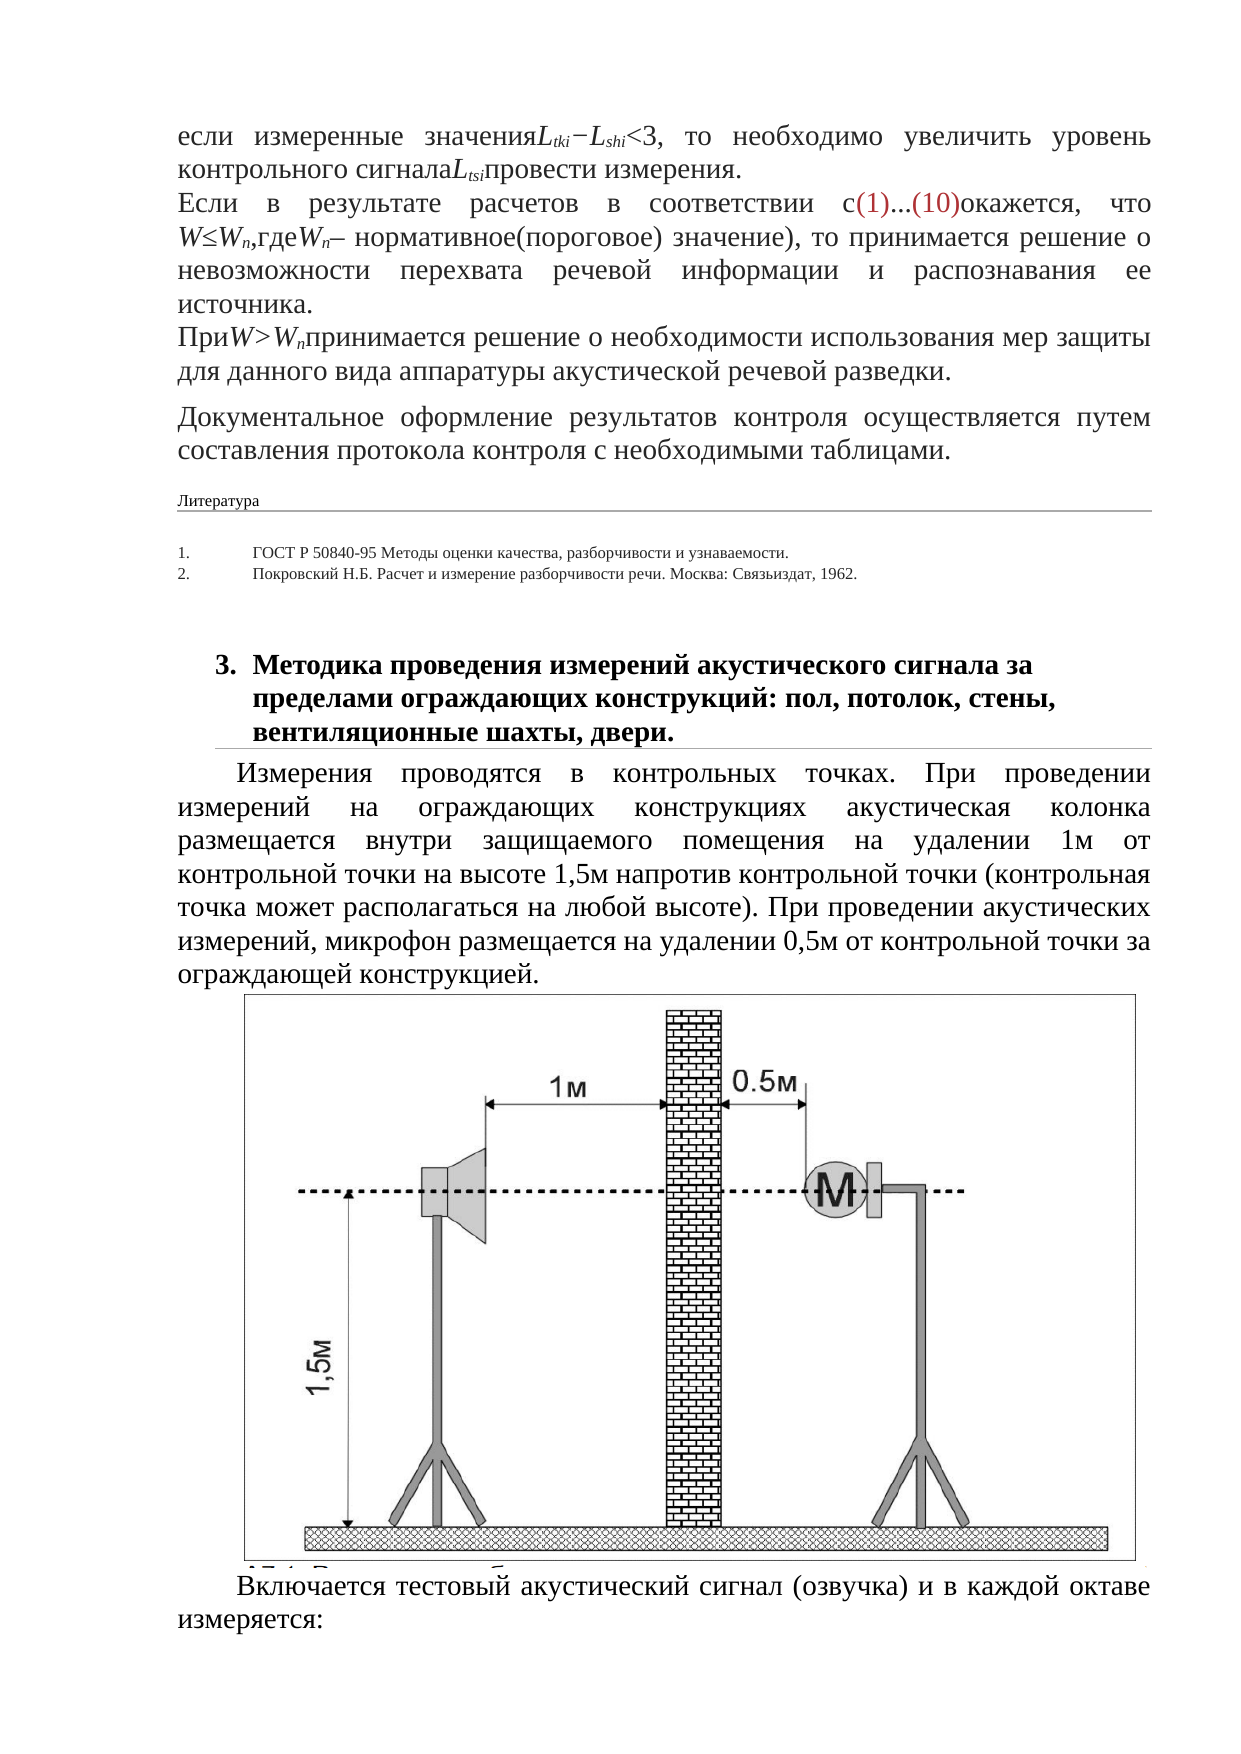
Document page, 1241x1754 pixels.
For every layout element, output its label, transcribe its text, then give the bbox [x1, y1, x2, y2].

list ГОСТ Р 50840-95 Методы оценки качества, разборчивости и узнаваемости. [177, 542, 1152, 562]
text Измерения проводятся в контрольных точках. При проведении измерений на ограждающих конструкциях акустическая колонка размещается внутри защищаемого помещения на удалении 1м от контрольной точки на высоте 1,5м напротив контрольной точки (контрольная точка может располагаться на любой высоте). При проведении акустических измерений, микрофон размещается на удалении 0,5м от контрольной точки за ограждающей конструкцией. [177, 755, 1152, 990]
text Включается тестовый акустический сигнал (озвучка) и в каждой октаве измеряется: [177, 1568, 1152, 1635]
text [177, 118, 1152, 185]
text Если в результате расчетов в соответствии с(1)...(10)окажется, что W≤Wп,гдеWп– нормативное(пороговое) значение), то принимается решение о невозможности перехвата речевой информации и распознавания ее источника. [177, 185, 1152, 319]
text Документальное оформление результатов контроля осуществляется путем составления протокола контроля с необходимыми таблицами. [177, 399, 1152, 466]
subtitle Методика проведения измерений акустического сигнала за пределами ограждающих конструкций: пол, потолок, стены, вентиляционные шахты, двери. [215, 647, 1152, 748]
text ПриW>Wппринимается решение о необходимости использования мер защиты для данного вида аппаратуры акустической речевой разведки. [177, 319, 1152, 386]
picture [236, 990, 1147, 1568]
subtitle Литература [177, 491, 1152, 510]
list Покровский Н.Б. Расчет и измерение разборчивости речи. Москва: Связьиздат, 1962. [177, 564, 1152, 583]
